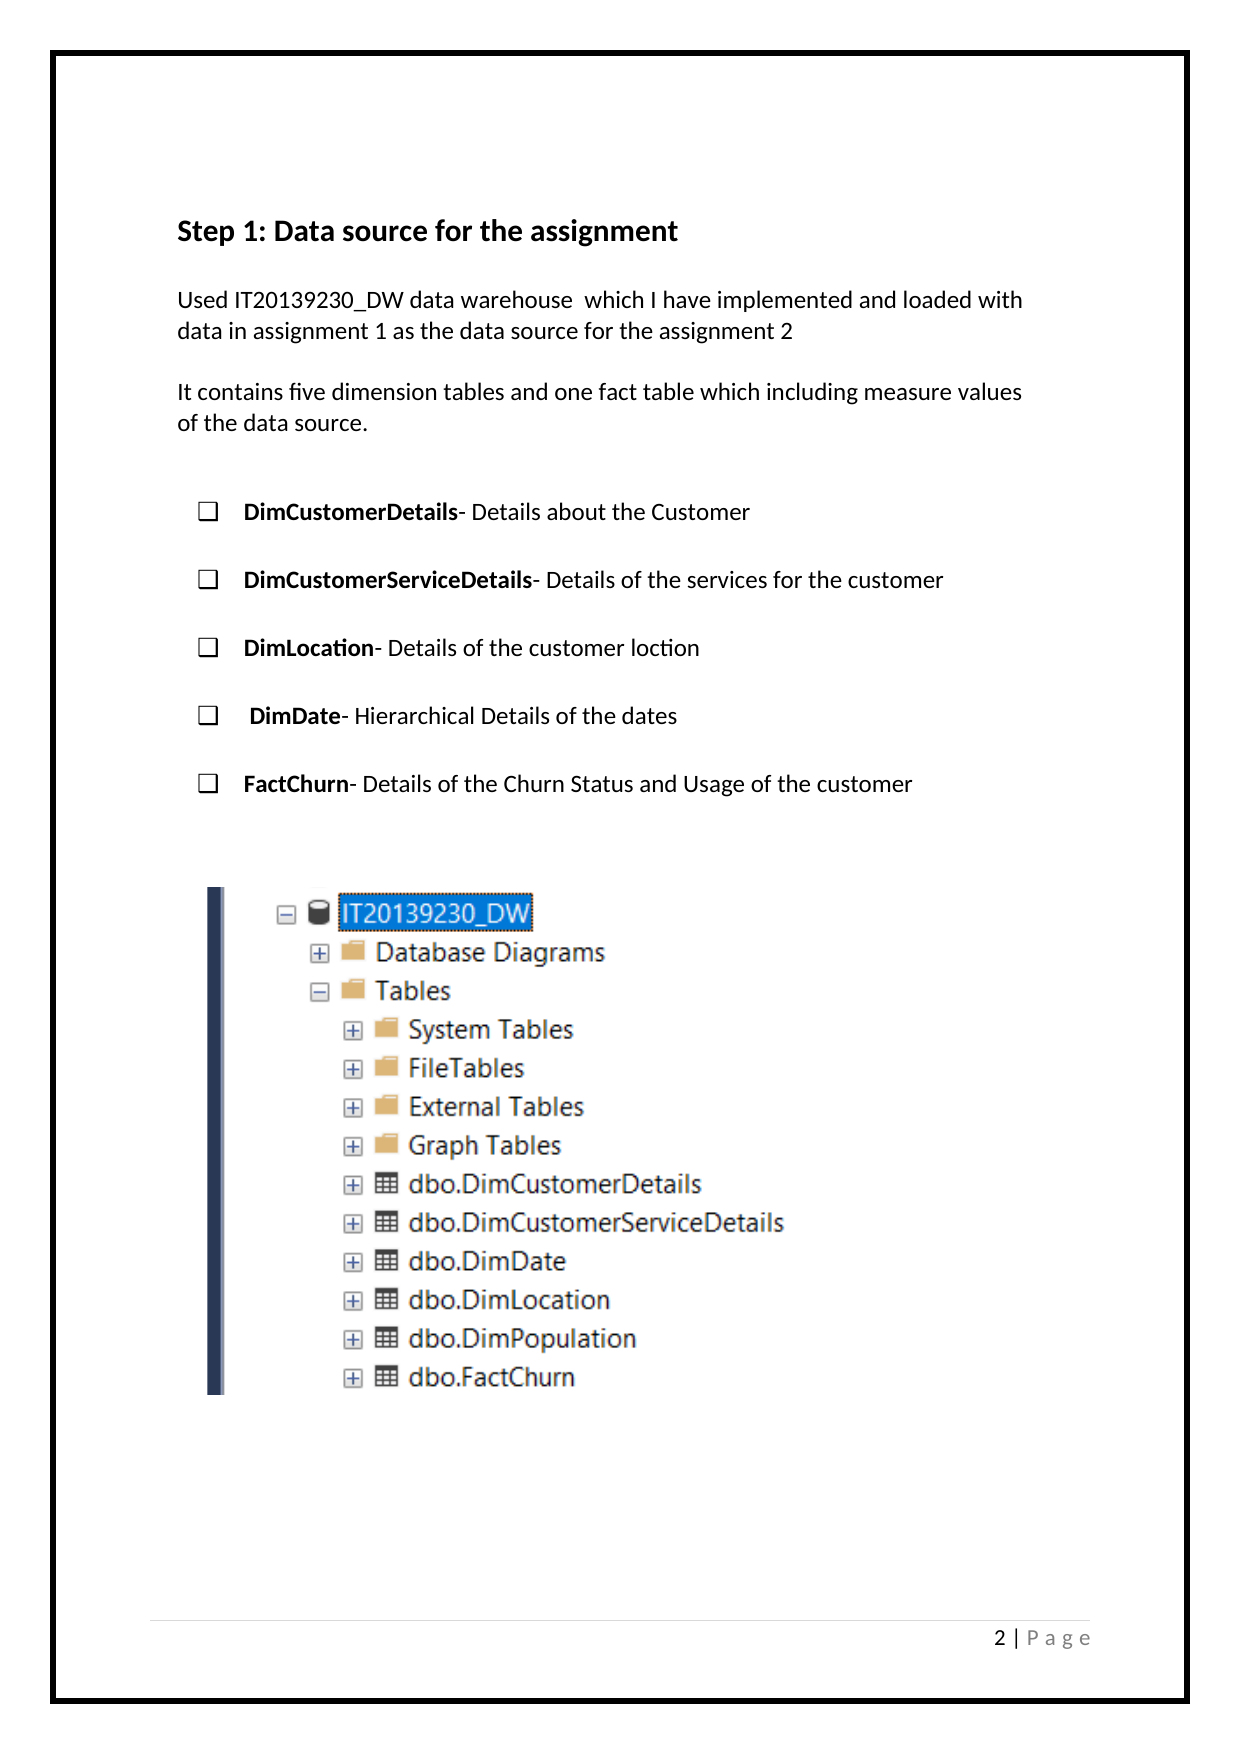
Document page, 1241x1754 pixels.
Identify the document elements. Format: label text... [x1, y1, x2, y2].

text Used IT20139230_DW data warehouse which I have implemented and loaded with data in assignment 1 as the data source for the assignment 2 [177, 285, 1035, 346]
text ❑ DimDate- Hierarchical Details of the dates [197, 698, 1035, 732]
text ❑ DimCustomerDetails- Details about the Customer [197, 493, 1035, 527]
picture [207, 887, 992, 1395]
text ❑ DimLocation- Details of the customer loction [197, 629, 1035, 664]
text ❑ DimCustomerServiceDetails- Details of the services for the customer [197, 561, 1035, 596]
text Step 1: Data source for the assignment [177, 211, 1035, 249]
text It contains five dimension tables and one fact table which including measure values of the data source. [177, 376, 1035, 437]
text ❑ FactChurn- Details of the Churn Status and Usage of the customer [197, 766, 1035, 856]
